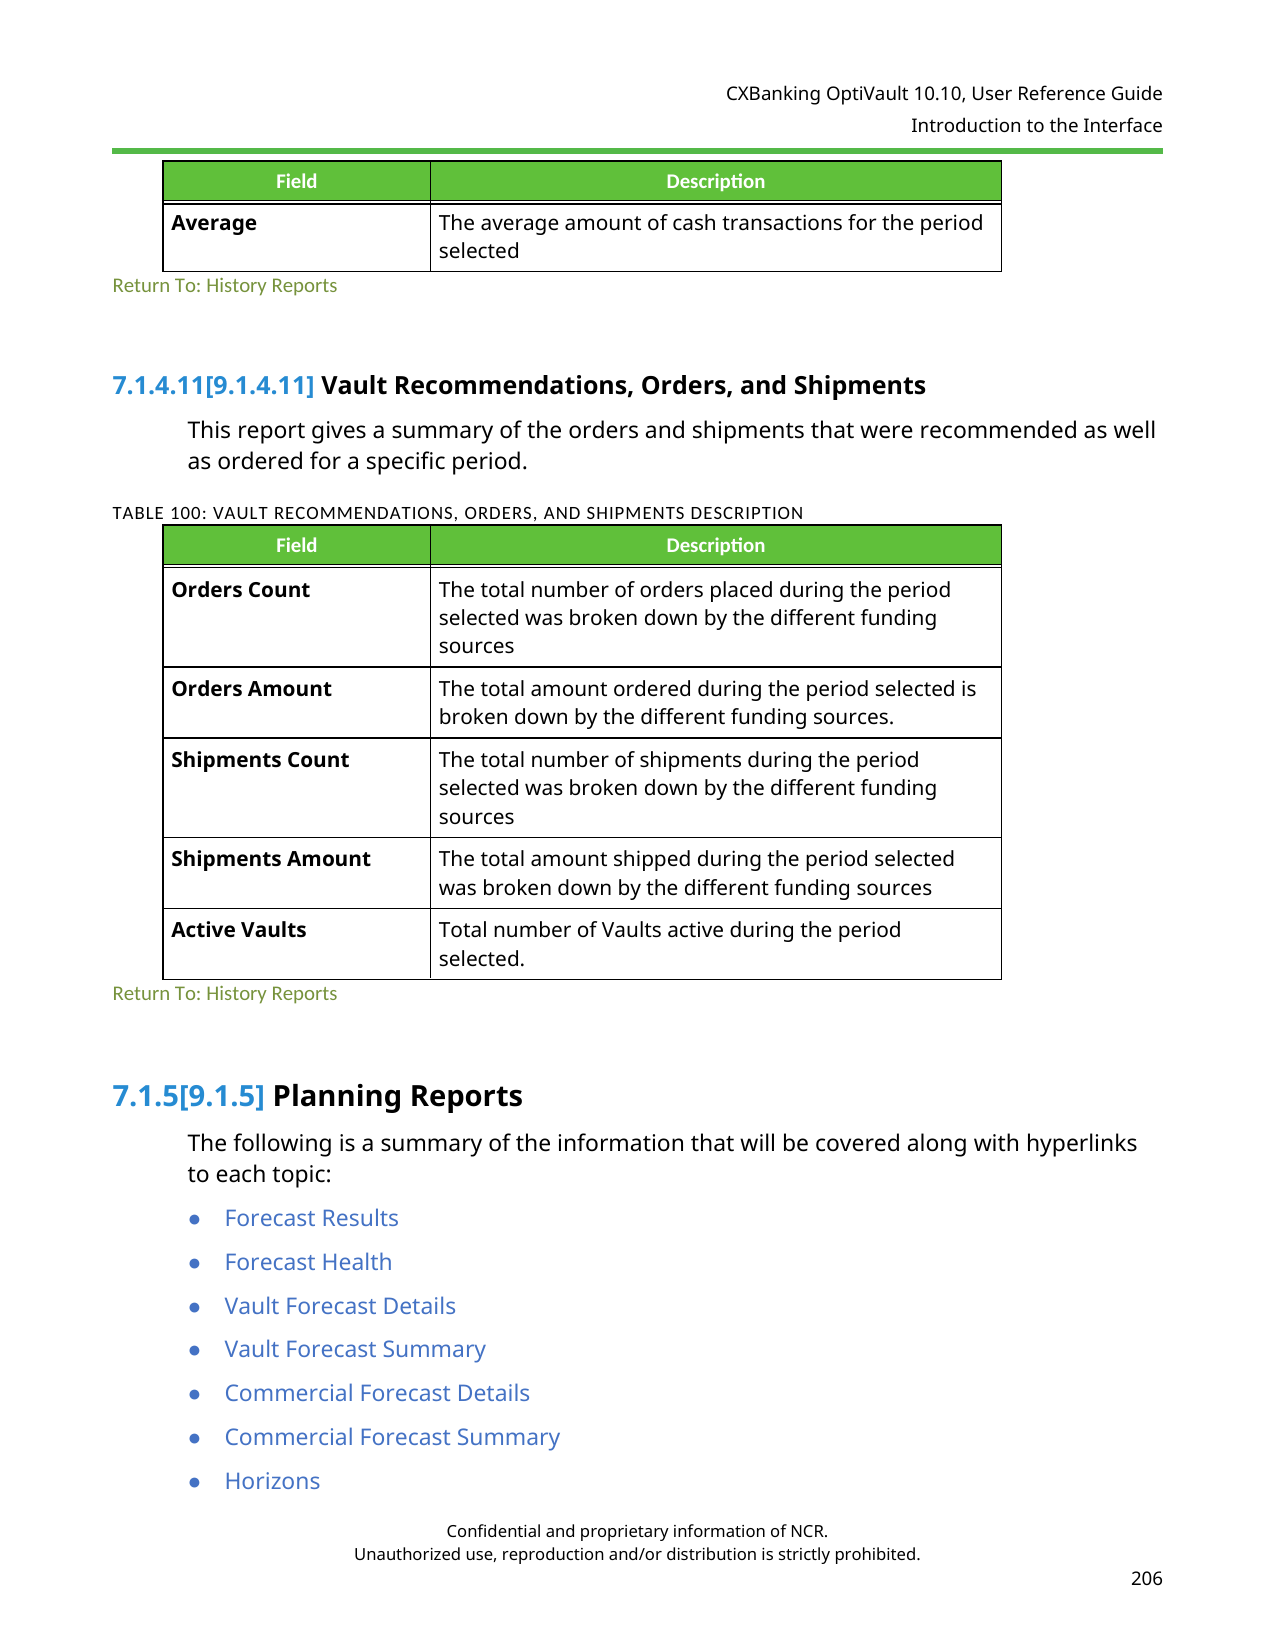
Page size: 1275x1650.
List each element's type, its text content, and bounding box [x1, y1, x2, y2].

subtitle Vault Recommendations, Orders, and Shipments [112, 367, 1163, 401]
list Commercial Forecast Details [187, 1377, 1163, 1408]
list Vault Forecast Details [187, 1290, 1163, 1321]
list Forecast Health [187, 1246, 1163, 1277]
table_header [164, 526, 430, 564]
list Vault Forecast Summary [187, 1333, 1163, 1365]
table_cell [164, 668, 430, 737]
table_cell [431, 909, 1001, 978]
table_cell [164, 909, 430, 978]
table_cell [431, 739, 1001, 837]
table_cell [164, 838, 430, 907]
list Forecast Results [187, 1202, 1163, 1233]
text Return To: History Reports [112, 272, 1163, 298]
list Horizons [187, 1465, 1163, 1496]
text The following is a summary of the information that will be covered along with hyperlinks to each topic: [187, 1127, 1163, 1190]
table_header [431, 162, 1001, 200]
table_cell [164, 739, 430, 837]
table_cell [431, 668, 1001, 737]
subtitle Planning Reports [112, 1075, 1163, 1115]
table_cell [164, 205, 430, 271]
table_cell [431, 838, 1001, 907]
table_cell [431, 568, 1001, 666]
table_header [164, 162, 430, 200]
text Return To: History Reports [112, 980, 1163, 1005]
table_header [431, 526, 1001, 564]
list Commercial Forecast Summary [187, 1421, 1163, 1452]
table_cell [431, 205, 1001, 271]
text This report gives a summary of the orders and shipments that were recommended as well as ordered for a specific period. [187, 414, 1163, 476]
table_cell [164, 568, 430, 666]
